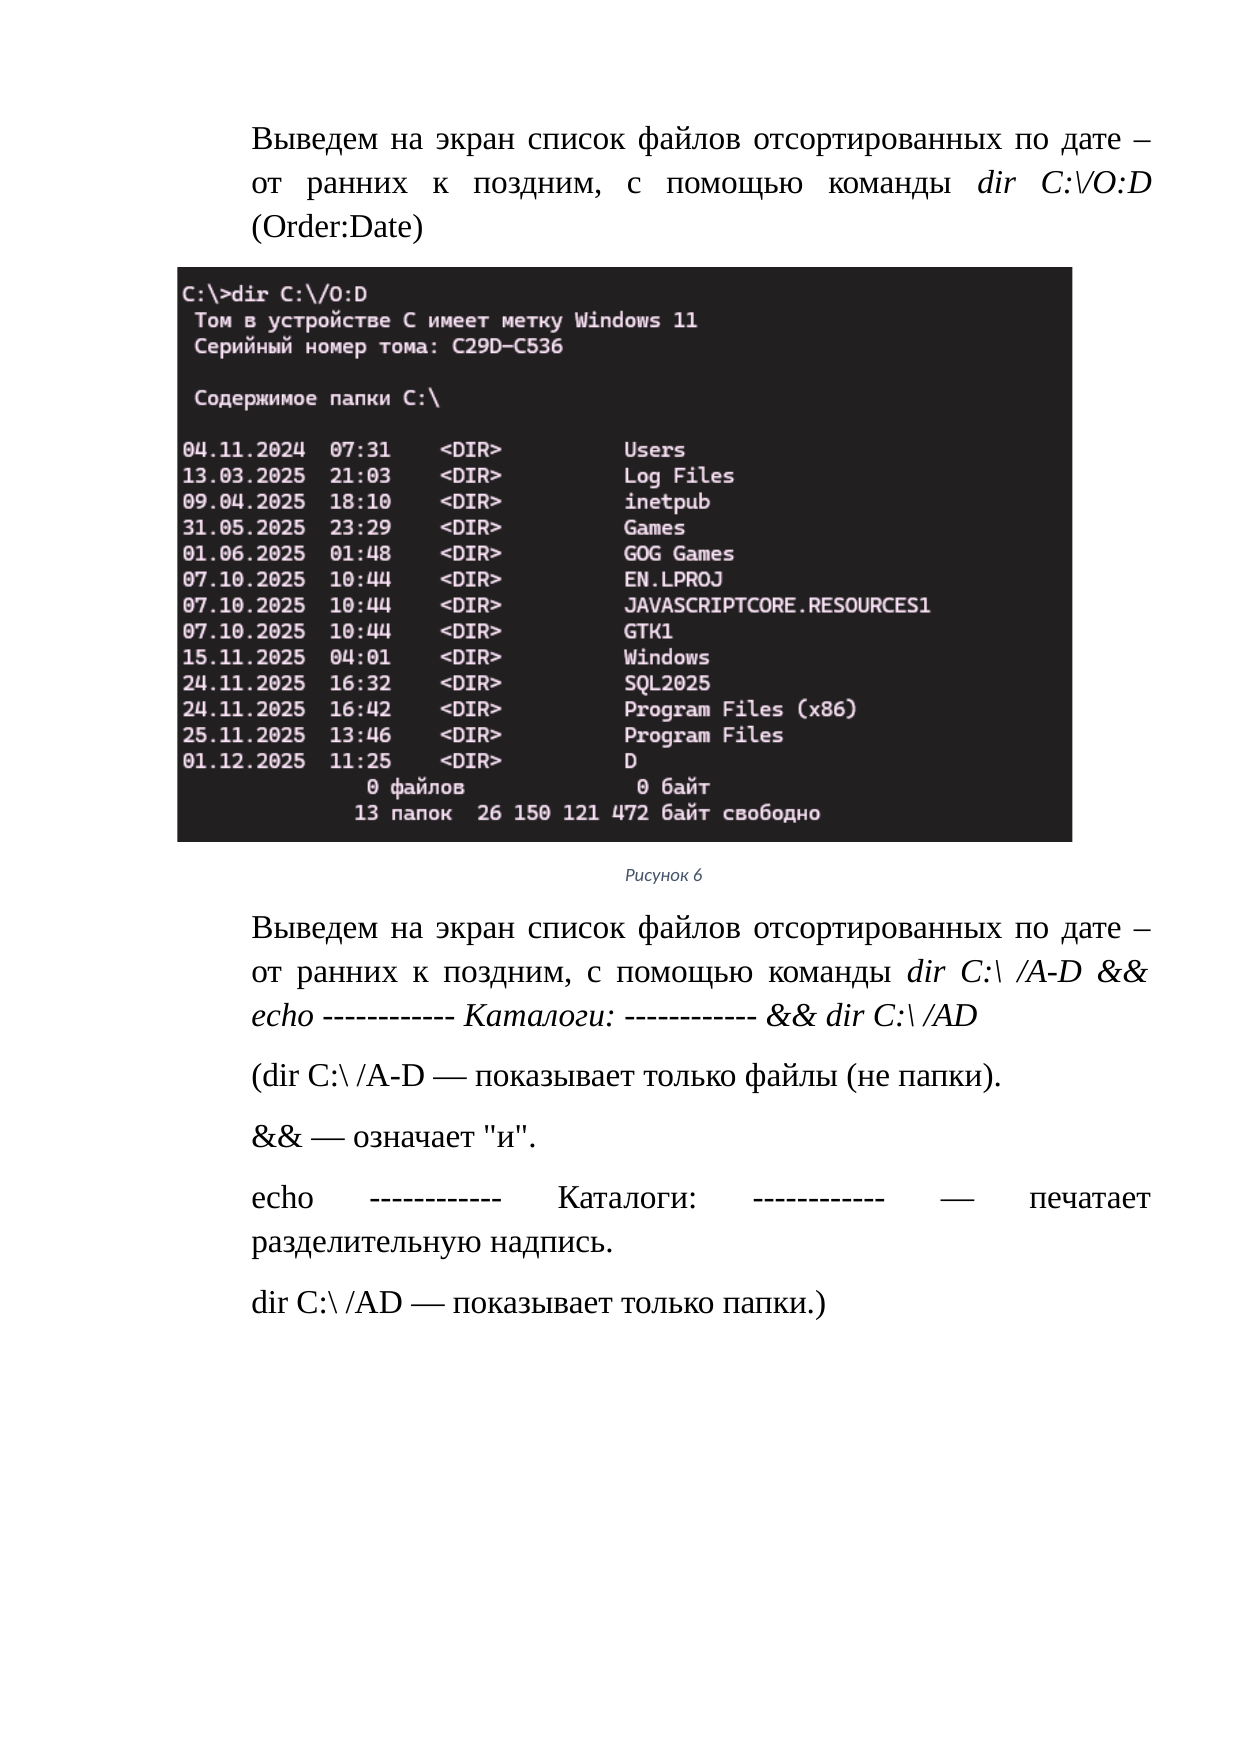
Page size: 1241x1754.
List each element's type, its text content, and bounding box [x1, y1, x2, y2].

text echo ------------ Каталоги: ------------ — печатает разделительную надпись. [251, 1177, 1152, 1259]
text dir C:\ /AD — показывает только папки.) [251, 1282, 1152, 1320]
text Выведем на экран список файлов отсортированных по дате – от ранних к поздним, с помощью команды dir C:\ /A-D && echo ------------ Каталоги: ------------ && dir C:\ /AD [251, 907, 1152, 1033]
text Рисунок 6 [177, 863, 1152, 886]
text Выведем на экран список файлов отсортированных по дате – от ранних к поздним, с помощью команды dir C:\/O:D (Order:Date) [251, 118, 1152, 244]
text (dir C:\ /A-D — показывает только файлы (не папки). [251, 1056, 1152, 1094]
text && — означает "и". [251, 1116, 1152, 1155]
picture [177, 267, 1073, 842]
